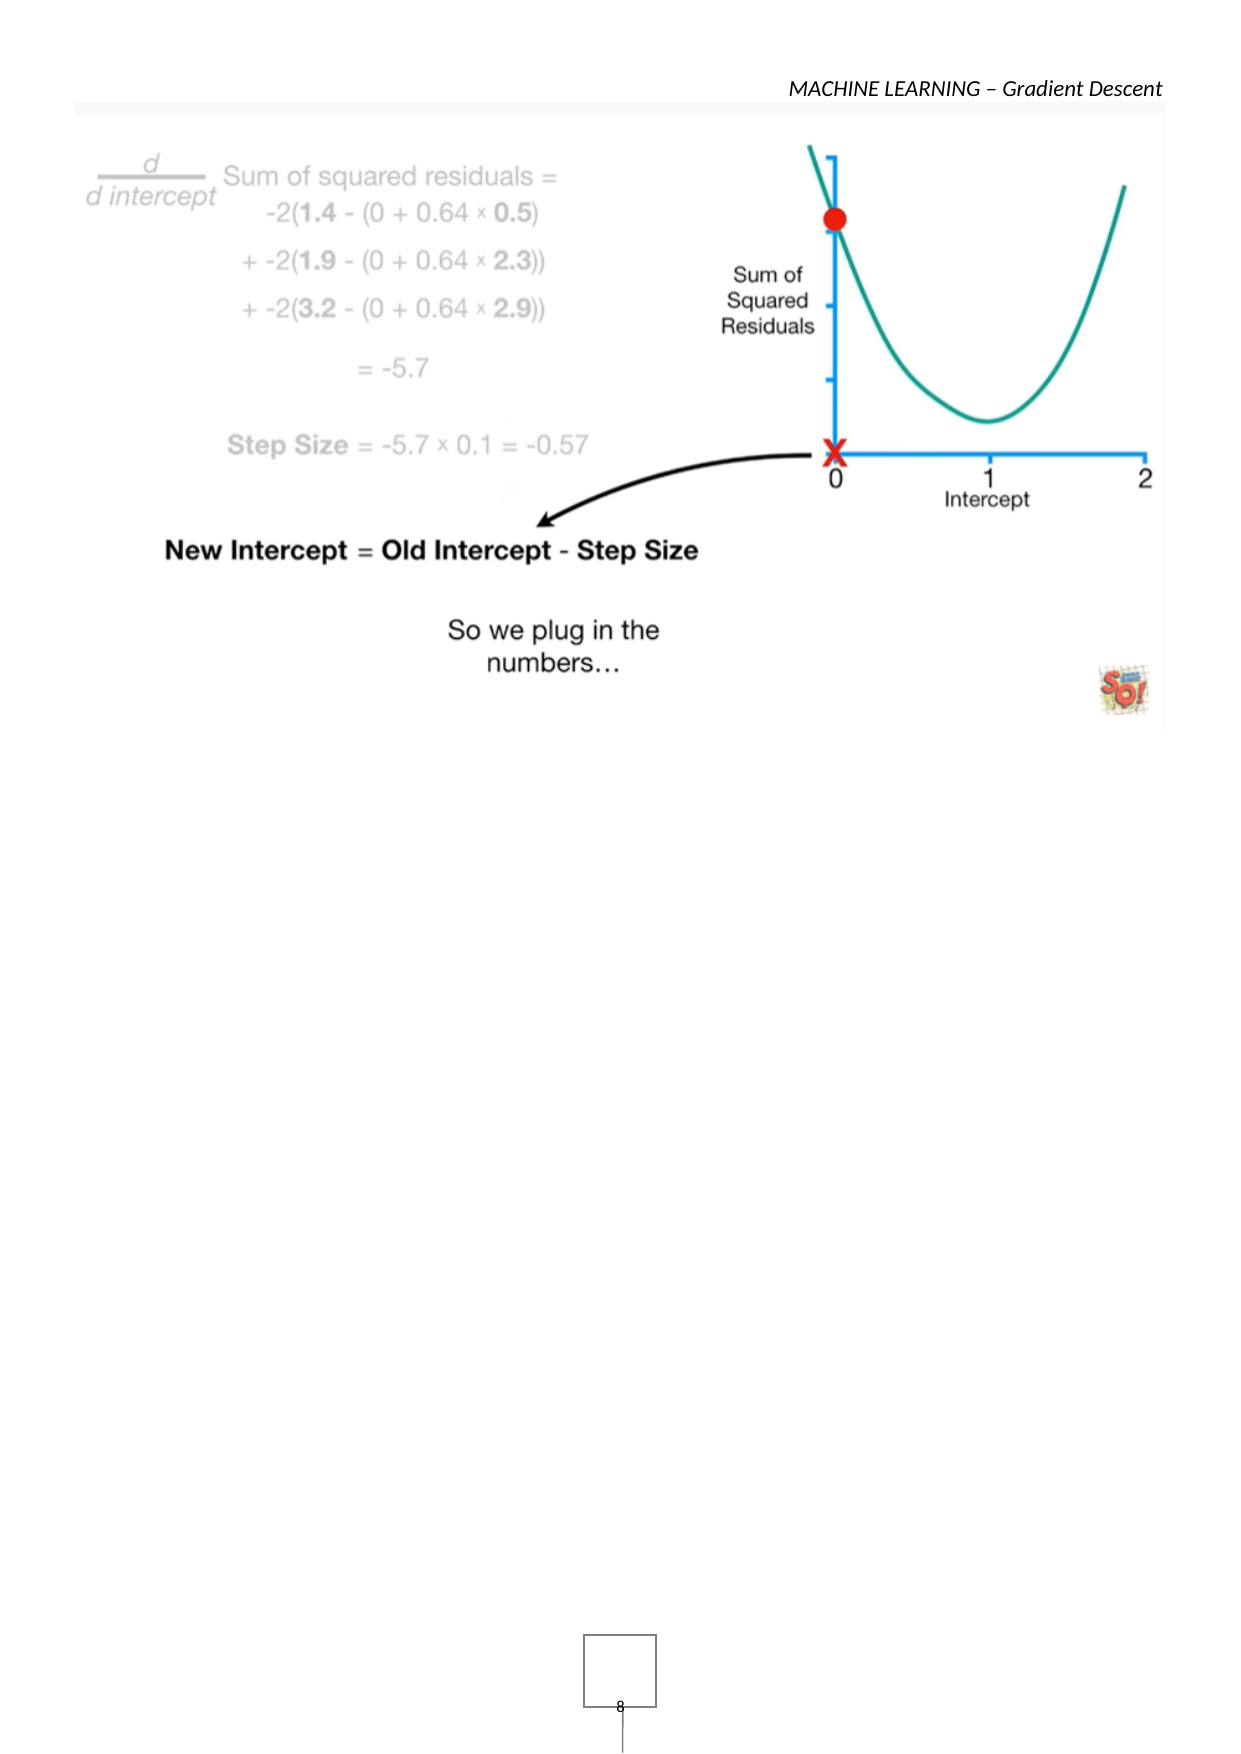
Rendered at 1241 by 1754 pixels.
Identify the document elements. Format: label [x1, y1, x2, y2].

picture [75, 101, 1166, 730]
